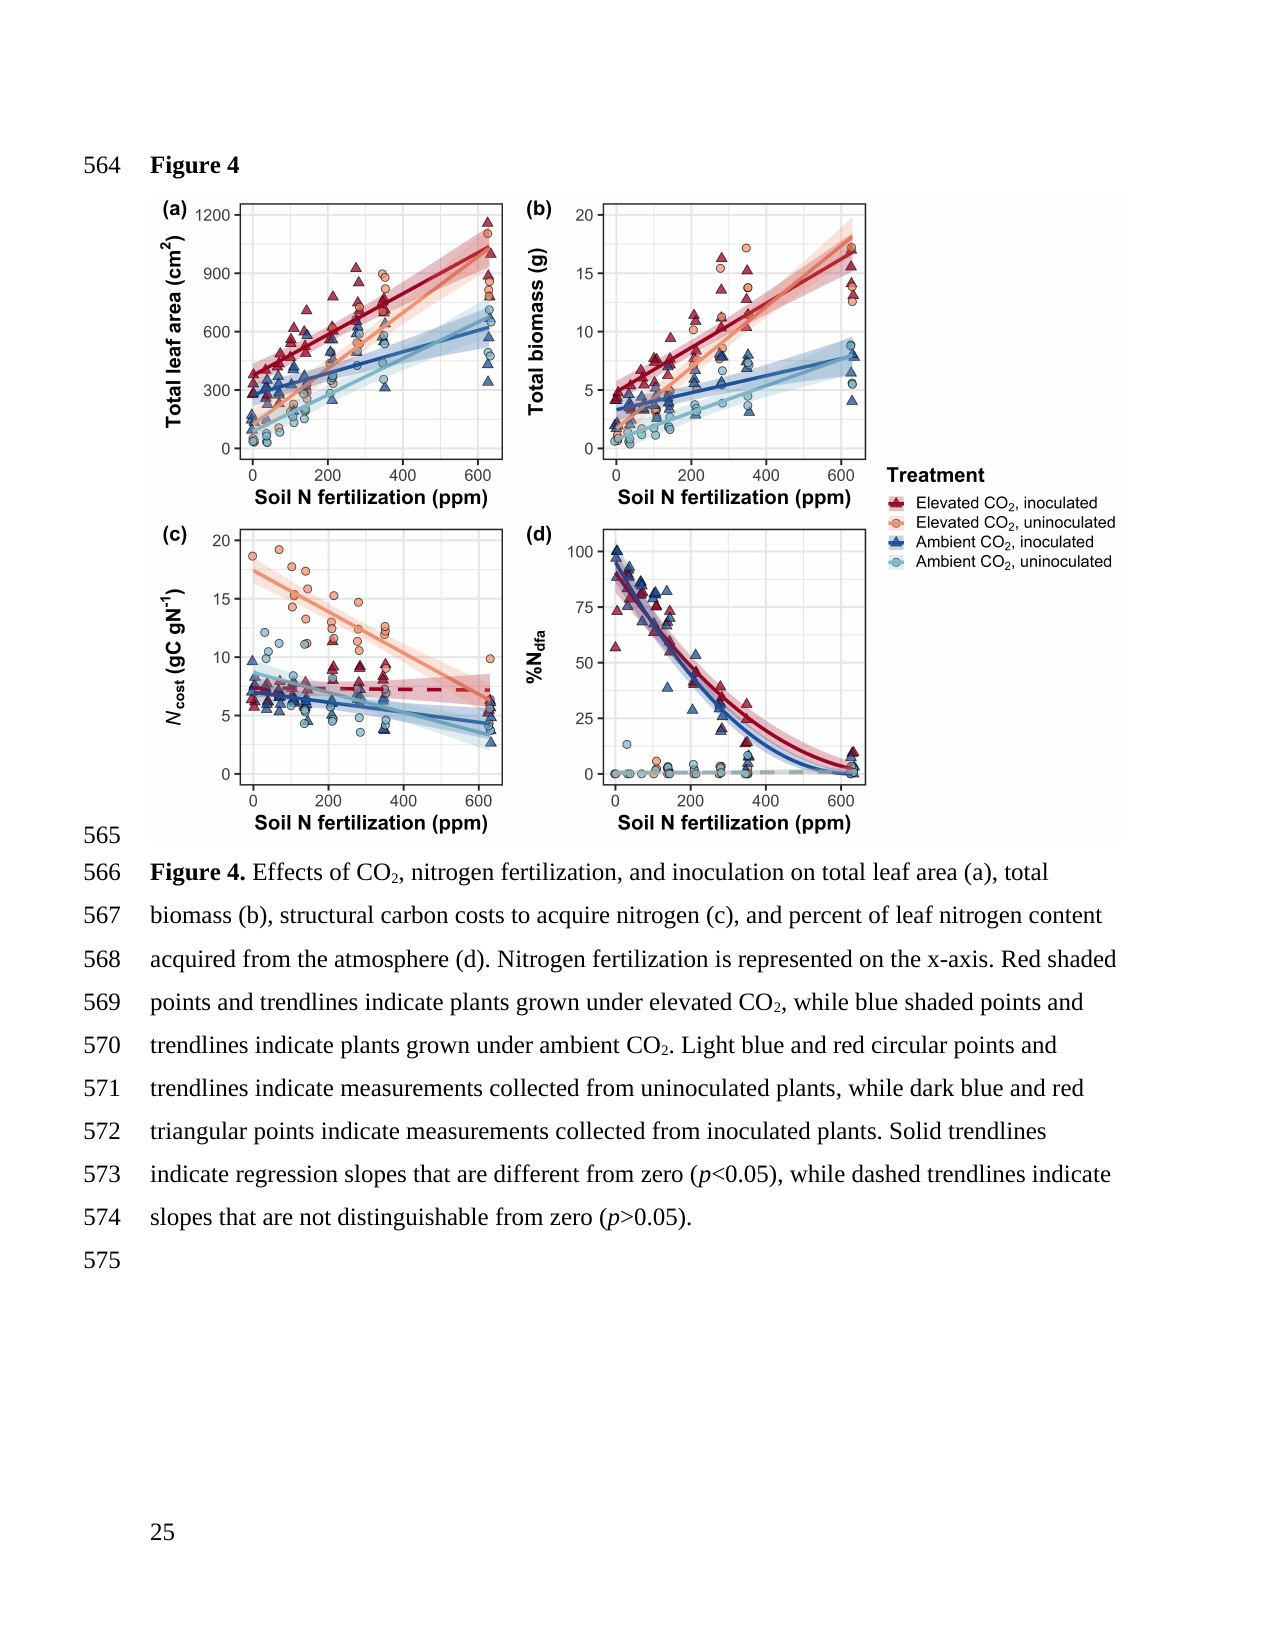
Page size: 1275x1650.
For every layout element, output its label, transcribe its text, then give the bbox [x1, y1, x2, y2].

text Figure 4 [150, 150, 1125, 179]
picture [150, 193, 1125, 844]
text Figure 4. Effects of CO2, nitrogen fertilization, and inoculation on total leaf area (a), total biomass (b), structural carbon costs to acquire nitrogen (c), and percent of leaf nitrogen content acquired from the atmosphere (d). Nitrogen fertilization is represented on the x-axis. Red shaded points and trendlines indicate plants grown under elevated CO2, while blue shaded points and trendlines indicate plants grown under ambient CO2. Light blue and red circular points and trendlines indicate measurements collected from uninoculated plants, while dark blue and red triangular points indicate measurements collected from inoculated plants. Solid trendlines indicate regression slopes that are different from zero (p<0.05), while dashed trendlines indicate slopes that are not distinguishable from zero (p>0.05). [150, 857, 1125, 1231]
